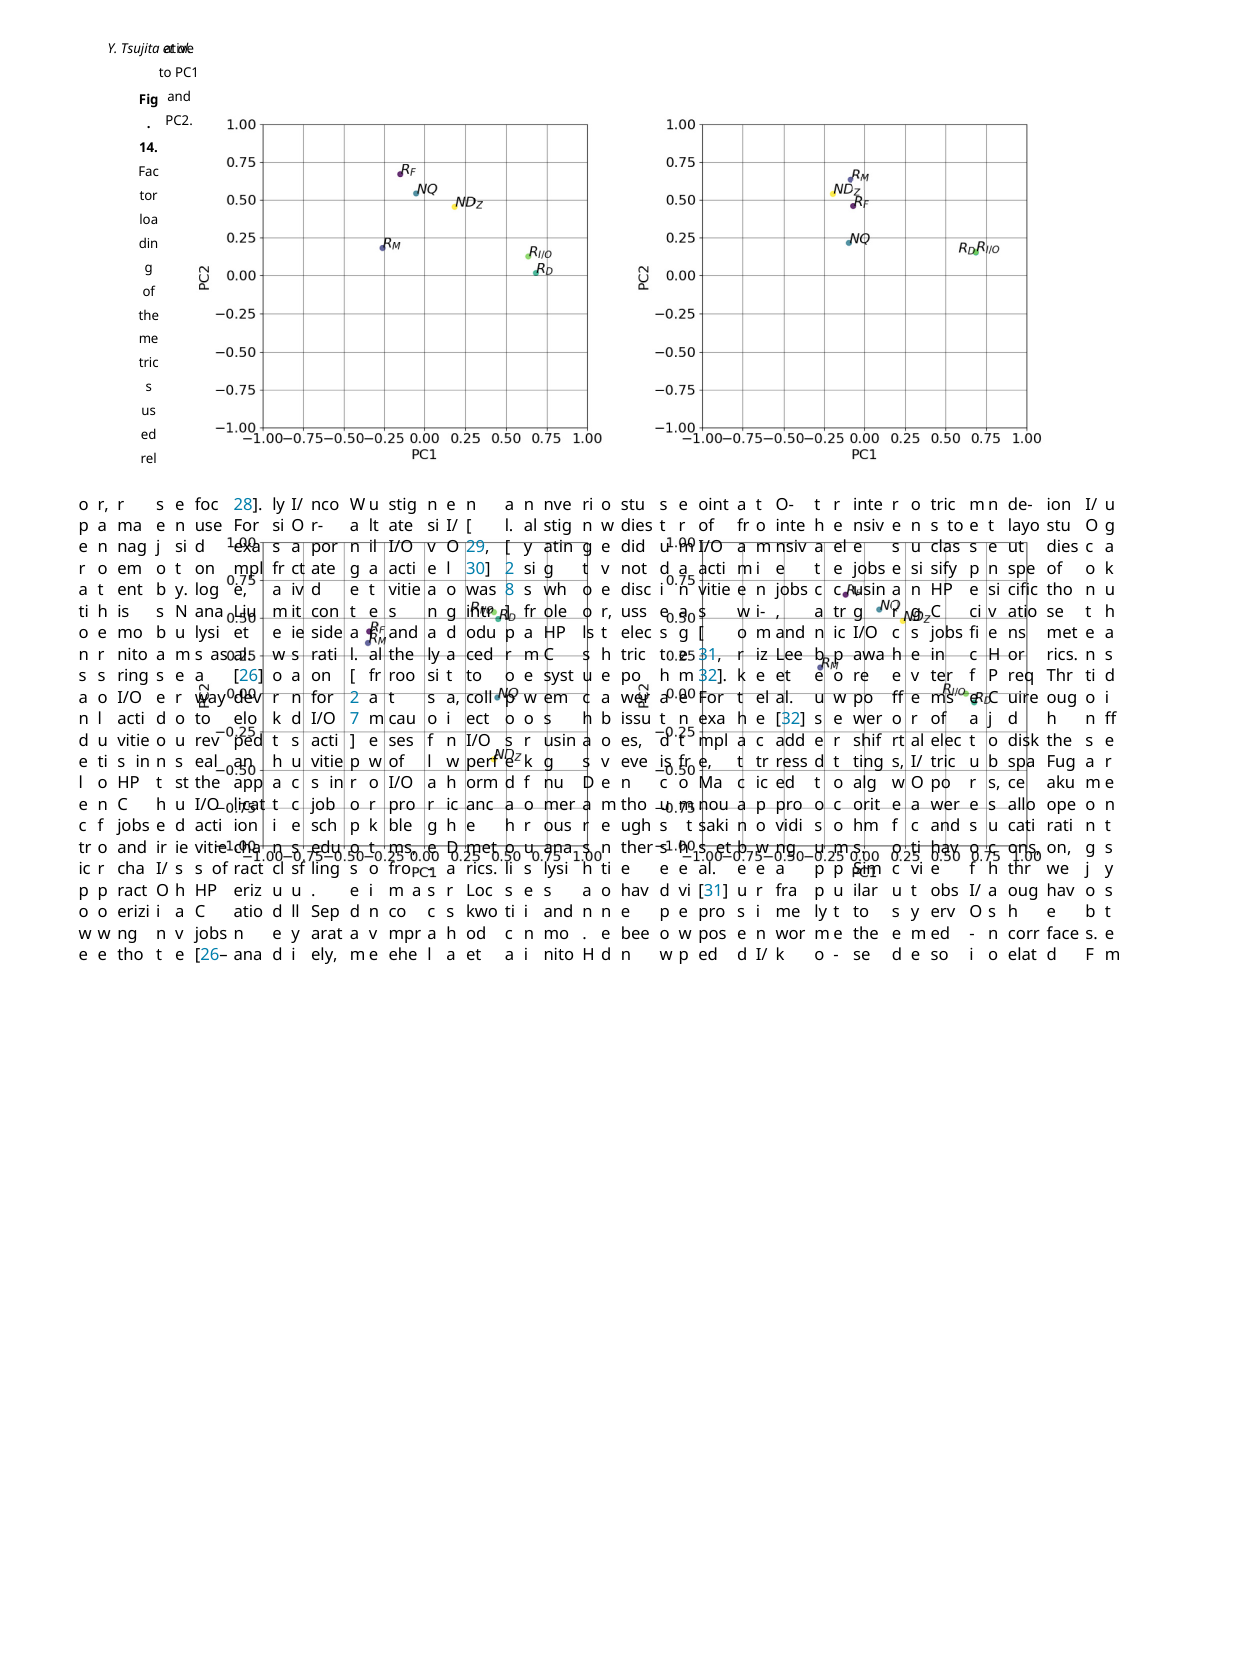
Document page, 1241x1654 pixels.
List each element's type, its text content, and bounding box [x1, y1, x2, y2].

picture [672, 522, 678, 895]
picture [189, 522, 194, 895]
picture [808, 522, 814, 895]
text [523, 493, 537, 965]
picture [982, 522, 988, 895]
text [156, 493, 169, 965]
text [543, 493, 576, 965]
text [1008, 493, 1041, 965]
picture [183, 104, 1057, 477]
picture [731, 522, 737, 895]
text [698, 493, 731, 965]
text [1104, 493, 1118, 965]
picture [460, 522, 466, 895]
picture [266, 522, 272, 895]
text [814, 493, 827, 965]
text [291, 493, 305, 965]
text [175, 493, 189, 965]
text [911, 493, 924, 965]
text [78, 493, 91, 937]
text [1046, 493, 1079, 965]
picture [963, 522, 969, 895]
picture [576, 522, 582, 895]
picture [382, 522, 388, 895]
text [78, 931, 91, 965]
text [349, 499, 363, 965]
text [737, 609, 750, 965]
picture [769, 522, 775, 895]
picture [847, 522, 853, 895]
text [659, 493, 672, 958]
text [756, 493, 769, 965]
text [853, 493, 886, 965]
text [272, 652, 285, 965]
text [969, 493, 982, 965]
picture [905, 522, 911, 895]
picture [1041, 522, 1046, 895]
picture [595, 522, 601, 895]
picture [886, 522, 892, 895]
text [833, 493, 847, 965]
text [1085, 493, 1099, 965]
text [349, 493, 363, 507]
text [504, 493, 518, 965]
picture [499, 522, 504, 895]
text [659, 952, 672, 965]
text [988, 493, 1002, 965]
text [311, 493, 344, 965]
picture [924, 522, 930, 895]
picture [615, 522, 621, 895]
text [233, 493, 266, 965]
picture [1002, 522, 1008, 895]
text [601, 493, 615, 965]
table_header Y. Tsujita et al. [119, 34, 138, 474]
picture [305, 522, 311, 895]
picture [440, 522, 446, 895]
picture [750, 522, 756, 895]
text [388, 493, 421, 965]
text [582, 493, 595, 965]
picture [518, 522, 523, 895]
picture [692, 522, 698, 895]
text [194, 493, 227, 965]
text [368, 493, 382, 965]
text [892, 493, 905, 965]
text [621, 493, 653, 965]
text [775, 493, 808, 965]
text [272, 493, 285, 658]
picture [537, 522, 543, 895]
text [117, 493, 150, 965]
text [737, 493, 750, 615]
text Fig. 14. Factor loading of the metrics used relative to PC1 and PC2. [138, 34, 199, 468]
picture [653, 522, 659, 895]
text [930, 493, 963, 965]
picture [285, 522, 291, 895]
picture [344, 522, 349, 895]
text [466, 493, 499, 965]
picture [227, 522, 233, 895]
picture [421, 522, 427, 895]
picture [363, 522, 368, 895]
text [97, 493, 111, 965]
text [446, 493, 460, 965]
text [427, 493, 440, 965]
picture [827, 522, 833, 895]
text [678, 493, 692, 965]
